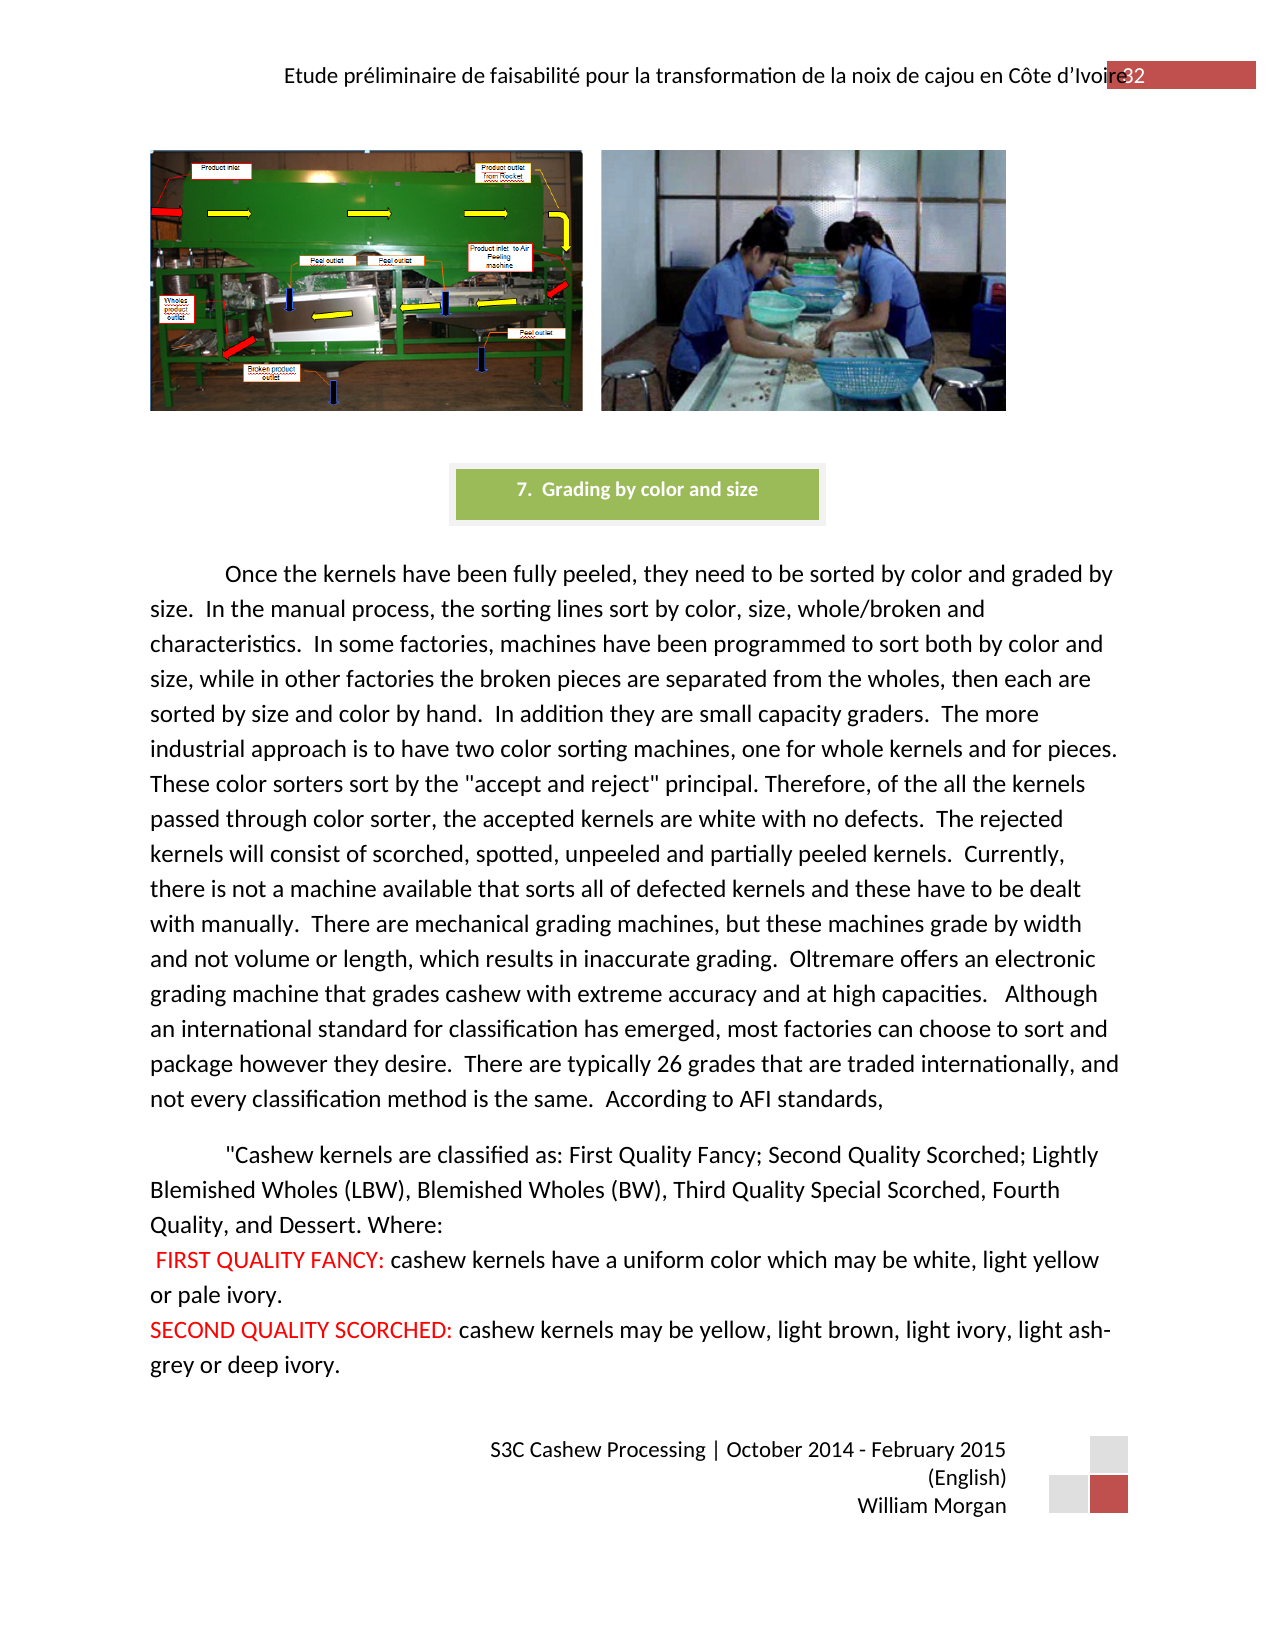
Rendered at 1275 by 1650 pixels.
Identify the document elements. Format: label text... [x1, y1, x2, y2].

picture [150, 150, 583, 411]
text "Cashew kernels are classified as: First Quality Fancy; Second Quality Scorched; Lightly Blemished Wholes (LBW), Blemished Wholes (BW), Third Quality Special Scorched, Fourth Quality, and Dessert. Where: [150, 1139, 1125, 1240]
text FIRST QUALITY FANCY: cashew kernels have a uniform color which may be white, light yellow or pale ivory. [150, 1244, 1125, 1310]
picture [601, 150, 1006, 411]
text Once the kernels have been fully peeled, they need to be sorted by color and graded by size. In the manual process, the sorting lines sort by color, size, whole/broken and characteristics. In some factories, machines have been programmed to sort both by color and size, while in other factories the broken pieces are separated from the wholes, then each are sorted by size and color by hand. In addition they are small capacity graders. The more industrial approach is to have two color sorting machines, one for whole kernels and for pieces. These color sorters sort by the "accept and reject" principal. Therefore, of the all the kernels passed through color sorter, the accepted kernels are white with no defects. The rejected kernels will consist of scorched, spotted, unpeeled and partially peeled kernels. Currently, there is not a machine available that sorts all of defected kernels and these have to be dealt with manually. There are mechanical grading machines, but these machines grade by width and not volume or length, which results in inaccurate grading. Oltremare offers an electronic grading machine that grades cashew with extreme accuracy and at high capacities. Although an international standard for classification has emerged, most factories can choose to sort and package however they desire. There are typically 26 grades that are traded internationally, and not every classification method is the same. According to AFI standards, [150, 558, 1125, 1114]
text SECOND QUALITY SCORCHED: cashew kernels may be yellow, light brown, light ivory, light ash-grey or deep ivory. [150, 1314, 1125, 1380]
